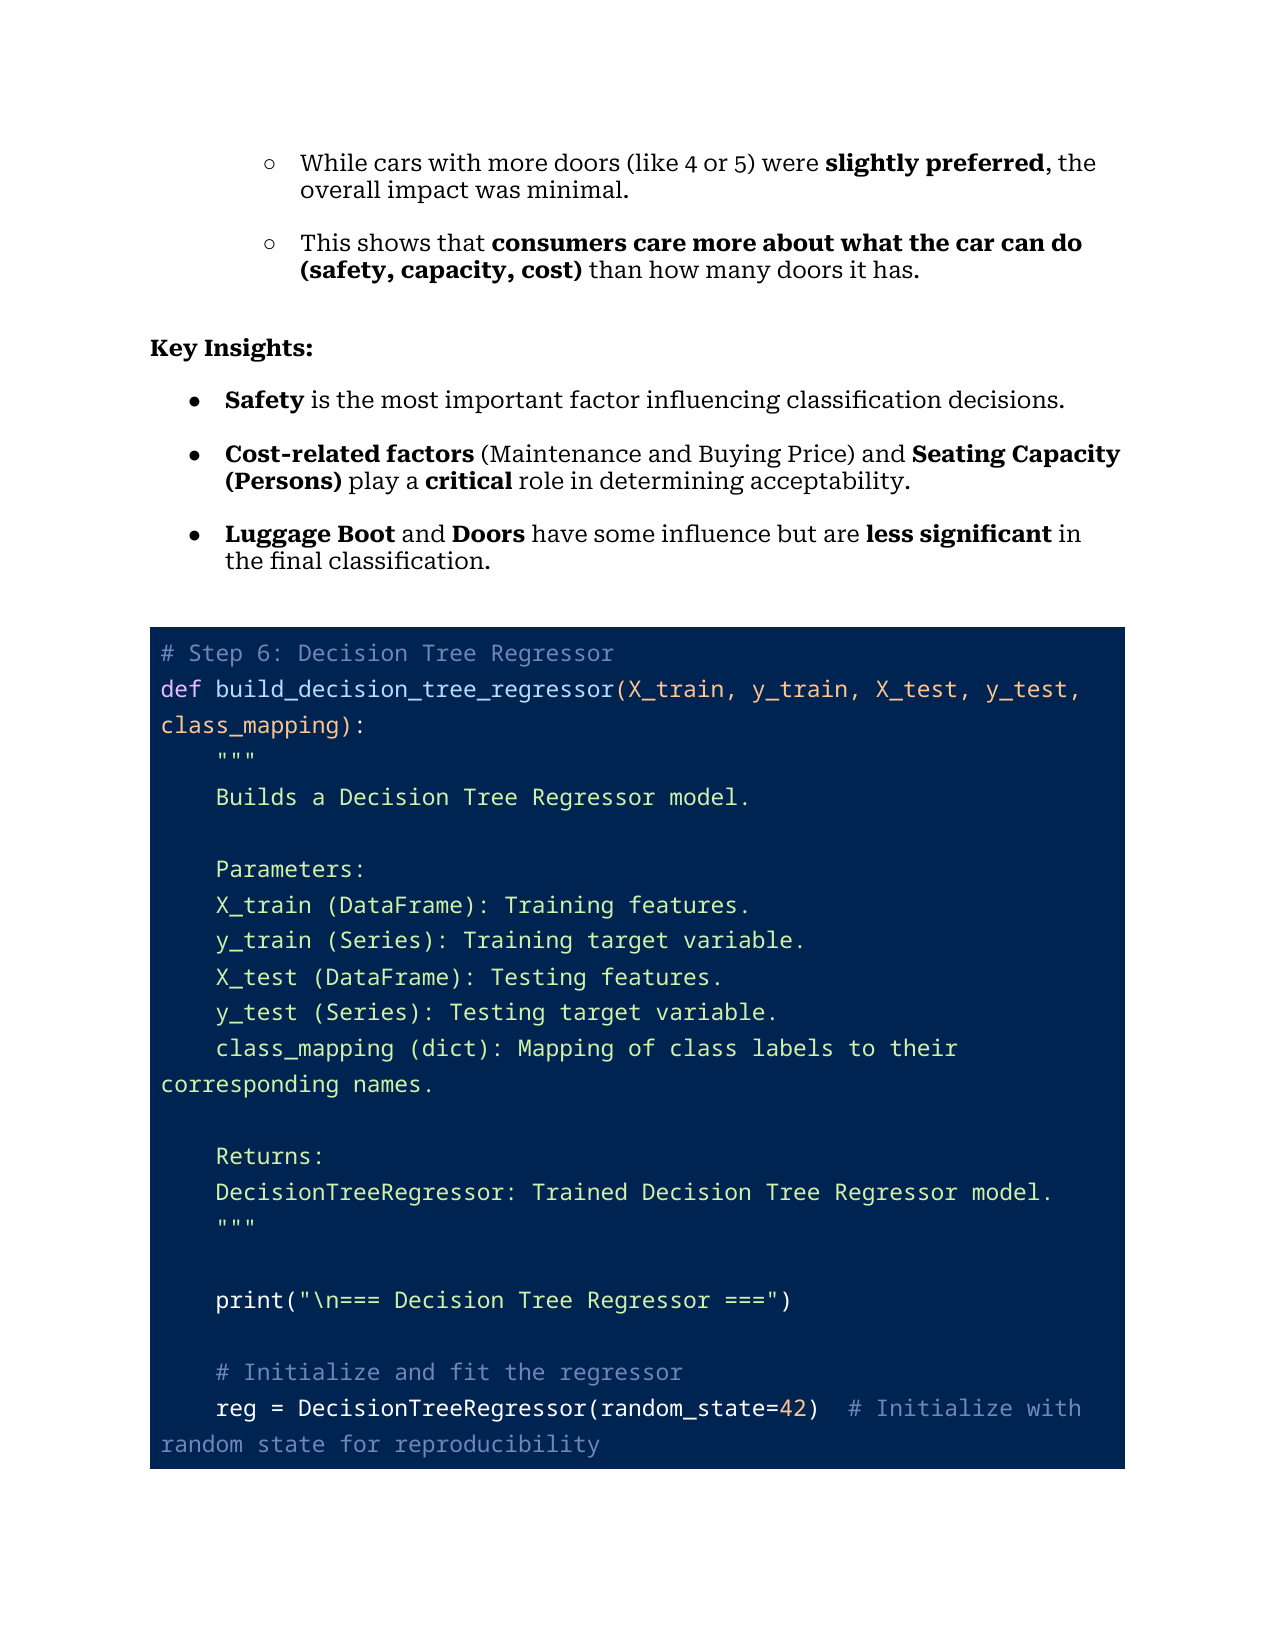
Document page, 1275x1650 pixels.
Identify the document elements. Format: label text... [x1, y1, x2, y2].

text Key Insights: [150, 336, 1125, 362]
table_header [150, 627, 1125, 1469]
list Cost-related factors (Maintenance and Buying Price) and Seating Capacity (Persons) play a critical role in determining acceptability. [187, 441, 1125, 521]
list This shows that consumers care more about what the car can do (safety, capacity, cost) than how many doors it has. [262, 230, 1125, 311]
list Luggage Boot and Doors have some influence but are less significant in the final classification. [187, 521, 1125, 602]
list While cars with more doors (like 4 or 5) were slightly preferred, the overall impact was minimal. [262, 150, 1125, 230]
list Safety is the most important factor influencing classification decisions. [187, 387, 1125, 441]
